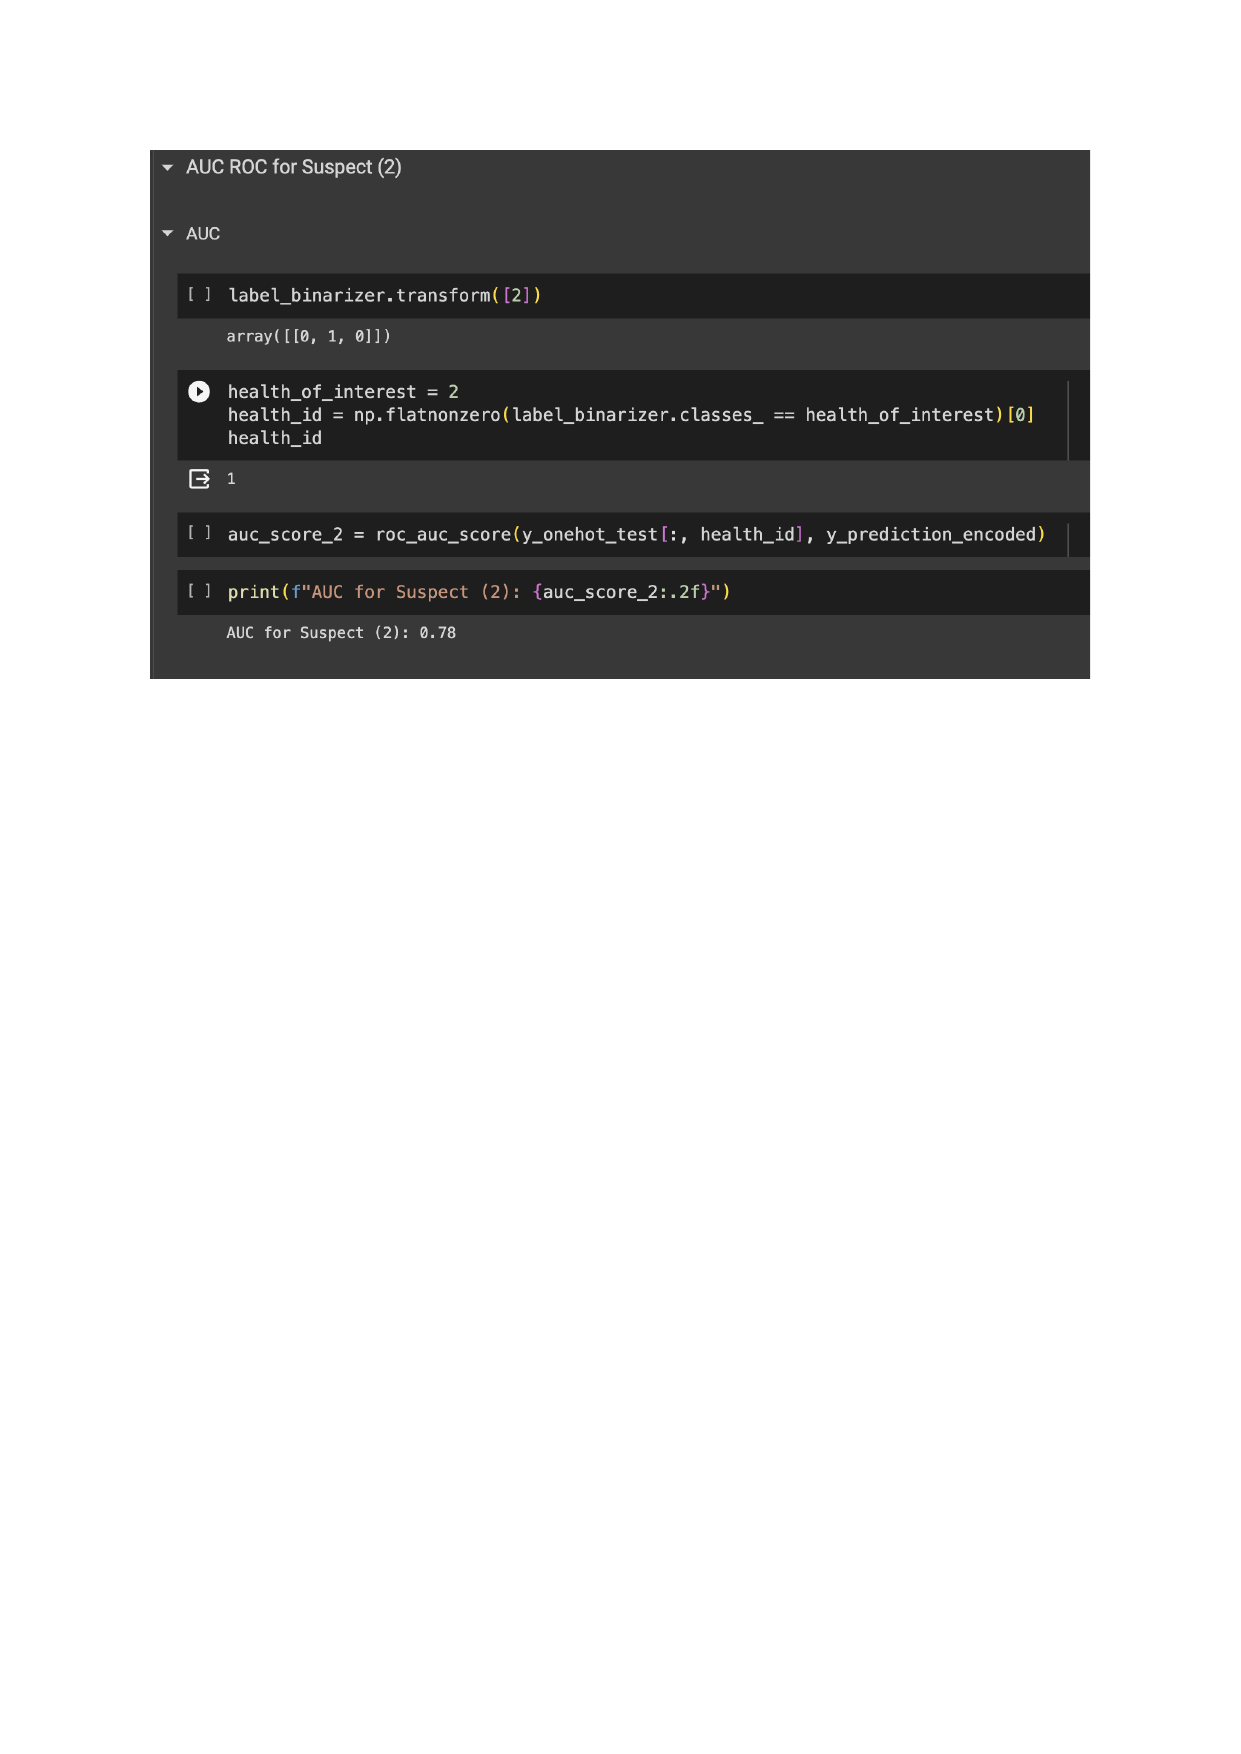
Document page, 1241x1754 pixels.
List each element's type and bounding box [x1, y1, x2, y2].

picture [150, 150, 1091, 679]
